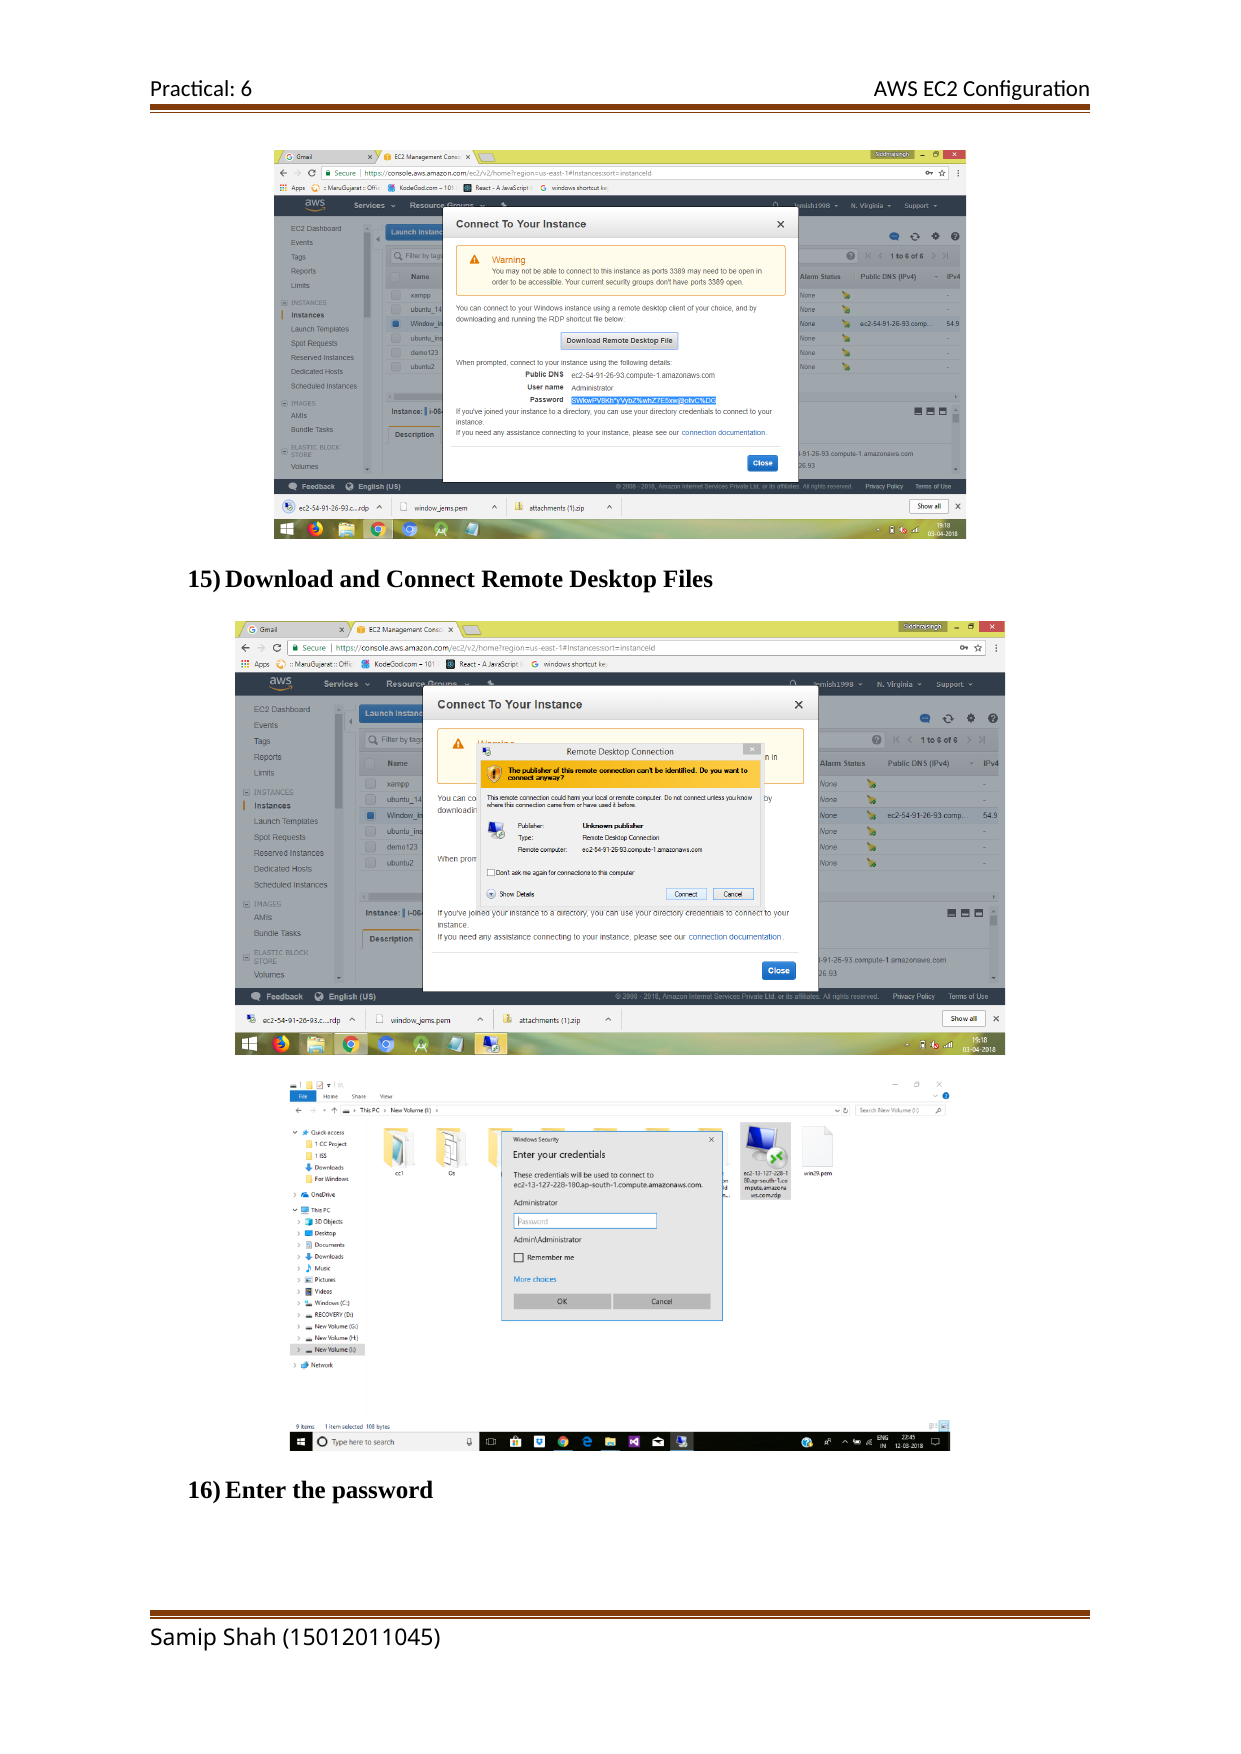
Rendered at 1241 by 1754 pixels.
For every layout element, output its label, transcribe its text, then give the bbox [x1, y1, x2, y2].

list Download and Connect Remote Desktop Files [187, 564, 1090, 593]
list Enter the password [187, 1476, 1090, 1504]
picture [235, 621, 1005, 1055]
picture [274, 150, 967, 539]
picture [289, 1079, 951, 1451]
